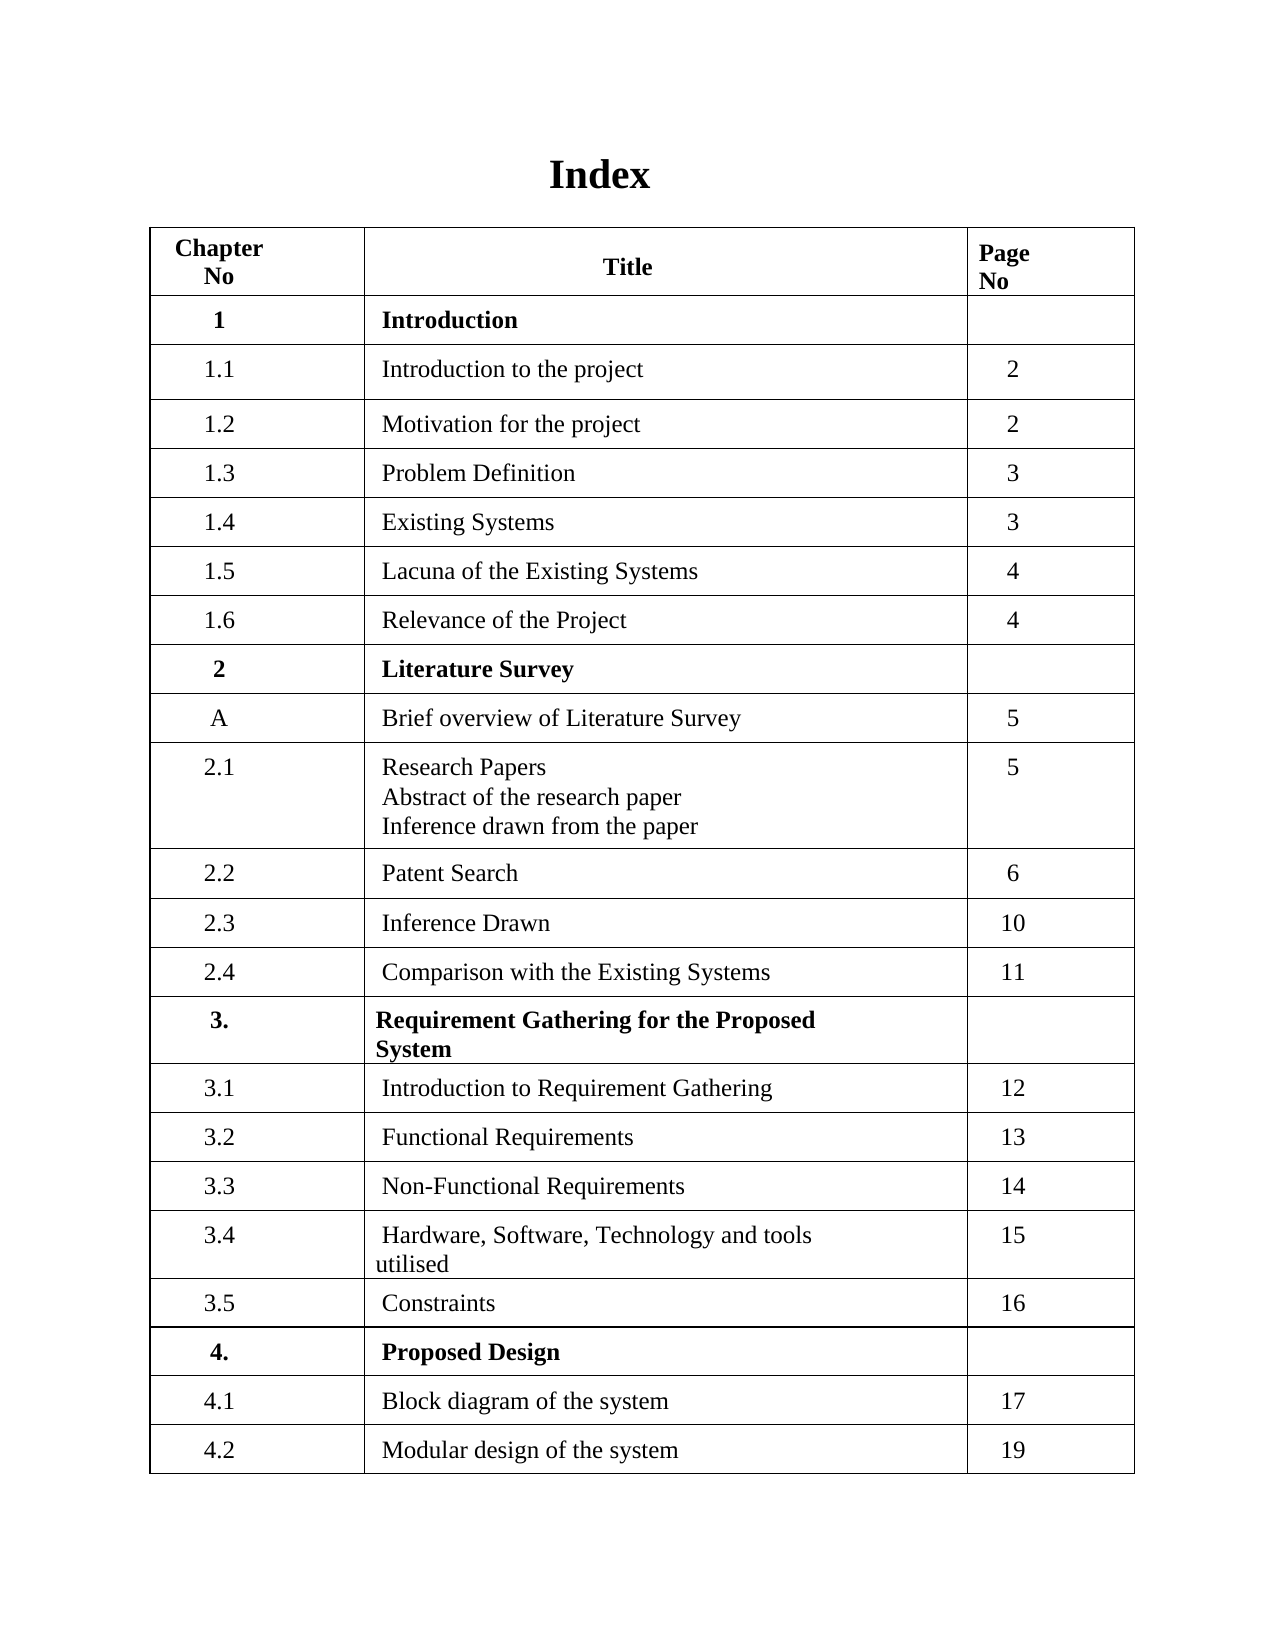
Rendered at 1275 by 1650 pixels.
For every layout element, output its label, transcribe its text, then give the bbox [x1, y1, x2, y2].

table_cell Inference Drawn [365, 899, 967, 947]
table_cell Introduction [365, 296, 967, 344]
table_cell 1.5 [151, 547, 364, 595]
table_cell [968, 296, 1134, 344]
table_cell 2.2 [151, 849, 364, 898]
table_cell 3. [151, 997, 364, 1063]
table_cell Literature Survey [365, 645, 967, 693]
table_cell 3.4 [151, 1211, 364, 1278]
table_cell 13 [968, 1113, 1134, 1161]
table_cell 4 [968, 596, 1134, 644]
table_header Page No [968, 228, 1134, 295]
table_cell Functional Requirements [365, 1113, 967, 1161]
table_cell Relevance of the Project [365, 596, 967, 644]
table_cell 1.4 [151, 498, 364, 546]
table_cell Introduction to Requirement Gathering [365, 1064, 967, 1112]
table_cell Brief overview of Literature Survey [365, 694, 967, 742]
subtitle Index [150, 150, 1049, 198]
table_cell 4. [151, 1328, 364, 1375]
table_cell 17 [968, 1376, 1134, 1424]
table_cell 2.1 [151, 743, 364, 848]
table_cell 6 [968, 849, 1134, 898]
table_cell 12 [968, 1064, 1134, 1112]
table_cell 19 [968, 1425, 1134, 1473]
table_cell 4.1 [151, 1376, 364, 1424]
table_cell 10 [968, 899, 1134, 947]
table_cell [968, 645, 1134, 693]
table_cell Modular design of the system [365, 1425, 967, 1473]
table_cell 4 [968, 547, 1134, 595]
table_cell A [151, 694, 364, 742]
table_cell Lacuna of the Existing Systems [365, 547, 967, 595]
table_cell 3 [968, 449, 1134, 497]
table_cell 2.3 [151, 899, 364, 947]
table_cell Proposed Design [365, 1328, 967, 1375]
table_cell Comparison with the Existing Systems [365, 948, 967, 996]
table_cell Constraints [365, 1279, 967, 1326]
table_cell 14 [968, 1162, 1134, 1210]
table_cell 1.3 [151, 449, 364, 497]
table_cell 3.3 [151, 1162, 364, 1210]
table_cell 3.1 [151, 1064, 364, 1112]
table_cell 1.2 [151, 400, 364, 448]
table_cell [968, 997, 1134, 1063]
table_cell 2.4 [151, 948, 364, 996]
table_cell 16 [968, 1279, 1134, 1326]
table_cell Requirement Gathering for the Proposed System [365, 997, 967, 1063]
table_cell Hardware, Software, Technology and tools utilised [365, 1211, 967, 1278]
table_cell 1 [151, 296, 364, 344]
table_cell [968, 1328, 1134, 1375]
table_cell 11 [968, 948, 1134, 996]
table_cell 2 [151, 645, 364, 693]
table_header Chapter No [151, 228, 364, 295]
table_cell 1.6 [151, 596, 364, 644]
table_cell 1.1 [151, 345, 364, 399]
table_cell Non-Functional Requirements [365, 1162, 967, 1210]
table_cell Existing Systems [365, 498, 967, 546]
table_cell 3 [968, 498, 1134, 546]
table_cell Research Papers Abstract of the research paper Inference drawn from the paper [365, 743, 967, 848]
table_cell Patent Search [365, 849, 967, 898]
table_cell 2 [968, 345, 1134, 399]
table_cell Problem Definition [365, 449, 967, 497]
table_cell Introduction to the project [365, 345, 967, 399]
table_cell Block diagram of the system [365, 1376, 967, 1424]
table_cell 4.2 [151, 1425, 364, 1473]
table_cell 3.2 [151, 1113, 364, 1161]
table_cell 5 [968, 694, 1134, 742]
table_cell 3.5 [151, 1279, 364, 1326]
table_cell 15 [968, 1211, 1134, 1278]
table_cell 5 [968, 743, 1134, 848]
table_header Title [365, 228, 967, 295]
table_cell Motivation for the project [365, 400, 967, 448]
table_cell 2 [968, 400, 1134, 448]
